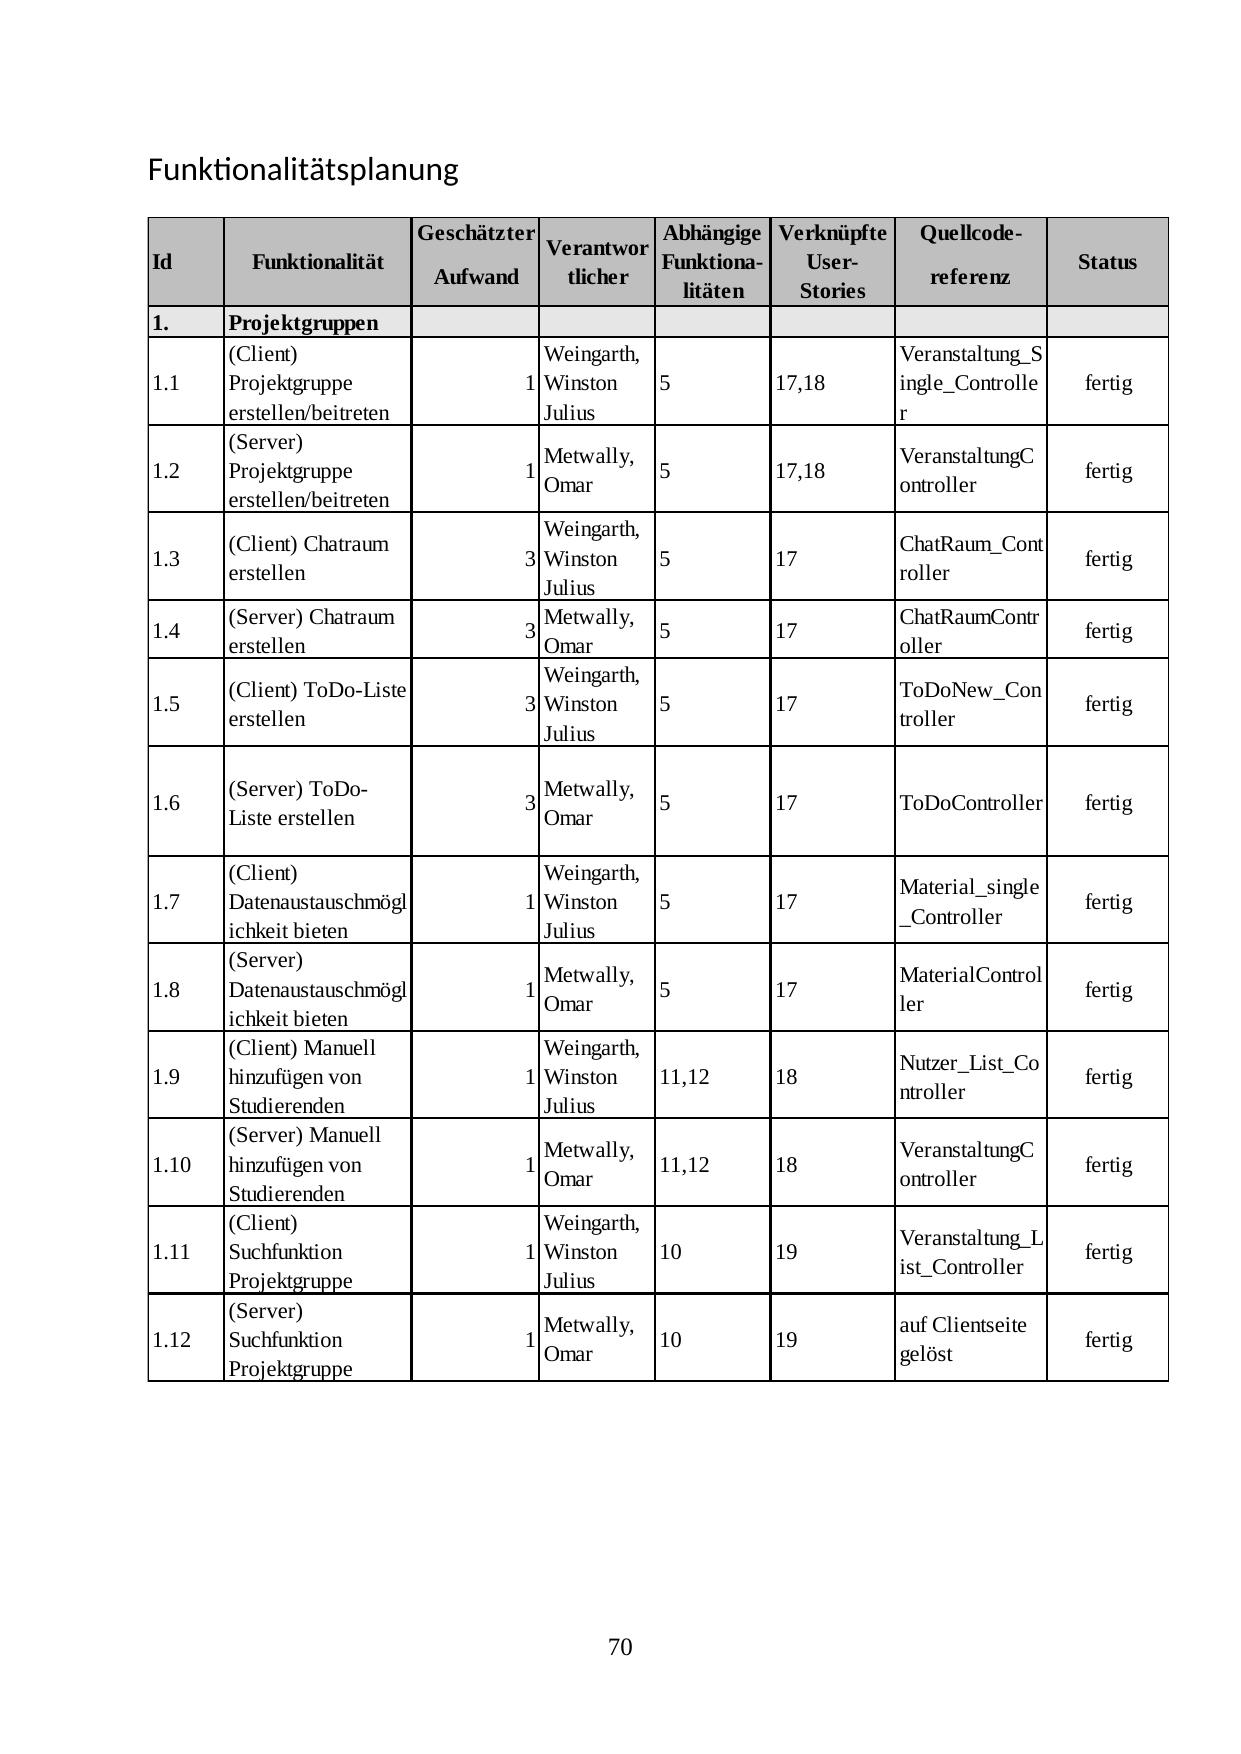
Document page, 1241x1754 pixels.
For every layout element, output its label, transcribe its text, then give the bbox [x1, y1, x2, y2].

subtitle Funktionalitätsplanung [148, 148, 1093, 188]
